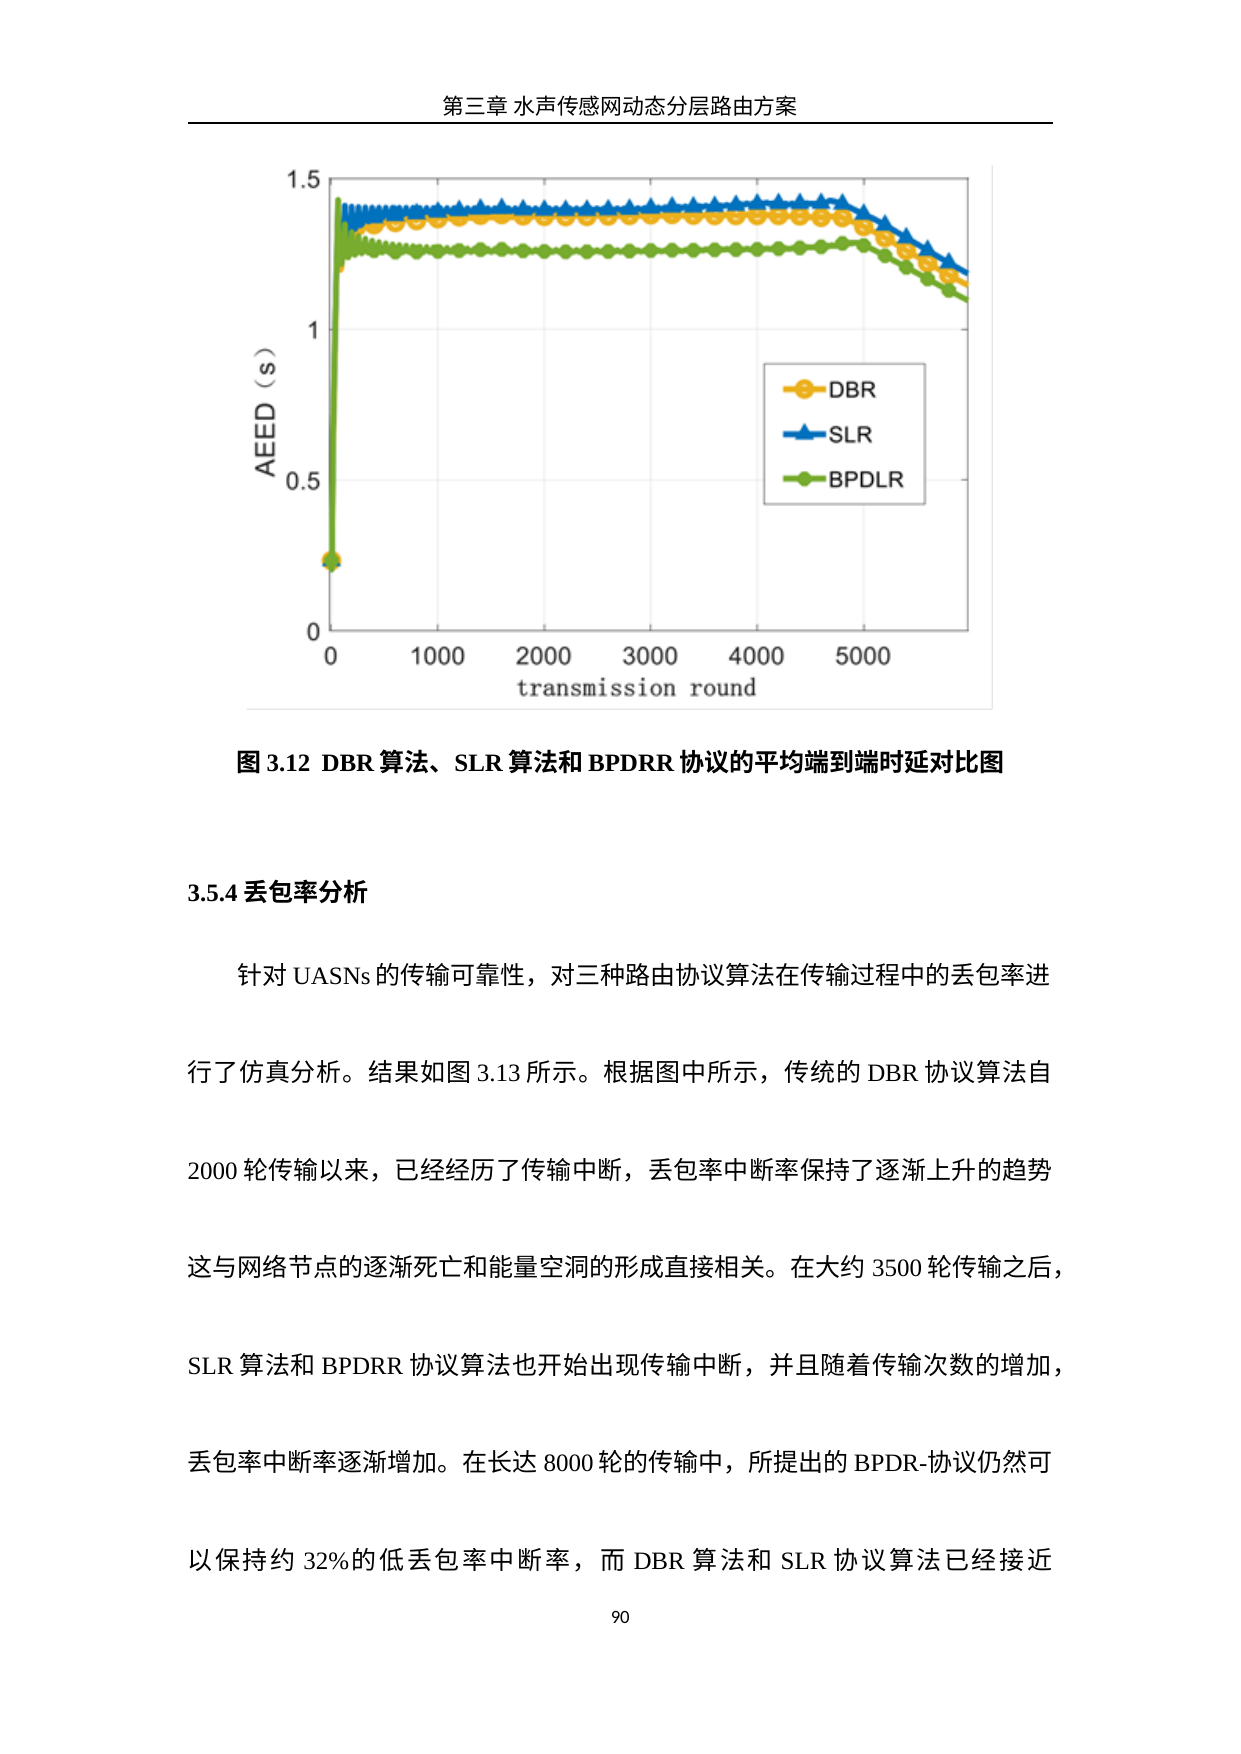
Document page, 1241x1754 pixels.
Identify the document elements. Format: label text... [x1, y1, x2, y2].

text 3.5.4 丢包率分析 [187, 858, 1053, 923]
text 图3.12 DBR算法、SLR算法和BPDRR协议的平均端到端时延对比图 [187, 728, 1053, 793]
picture [246, 165, 994, 711]
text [187, 941, 1053, 1591]
